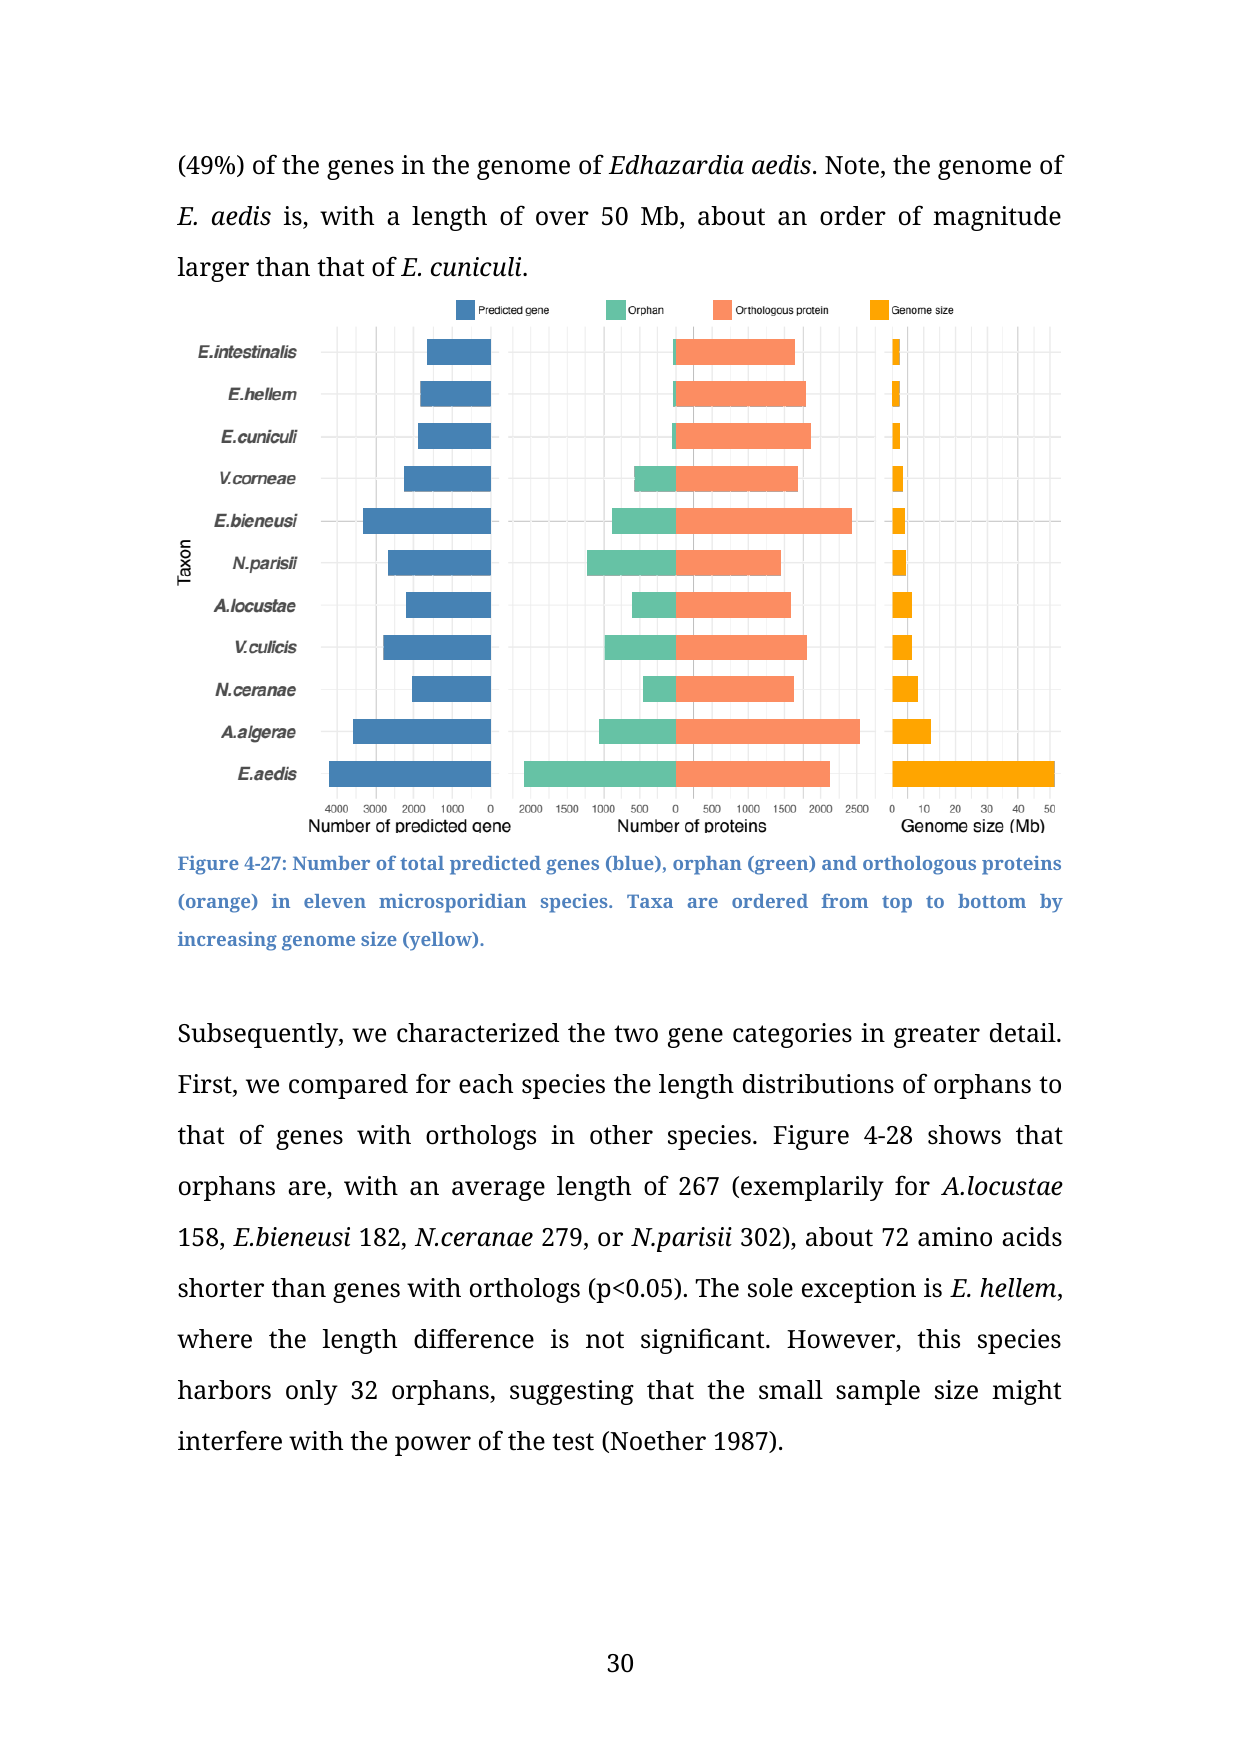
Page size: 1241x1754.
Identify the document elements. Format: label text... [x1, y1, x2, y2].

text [177, 148, 1063, 284]
